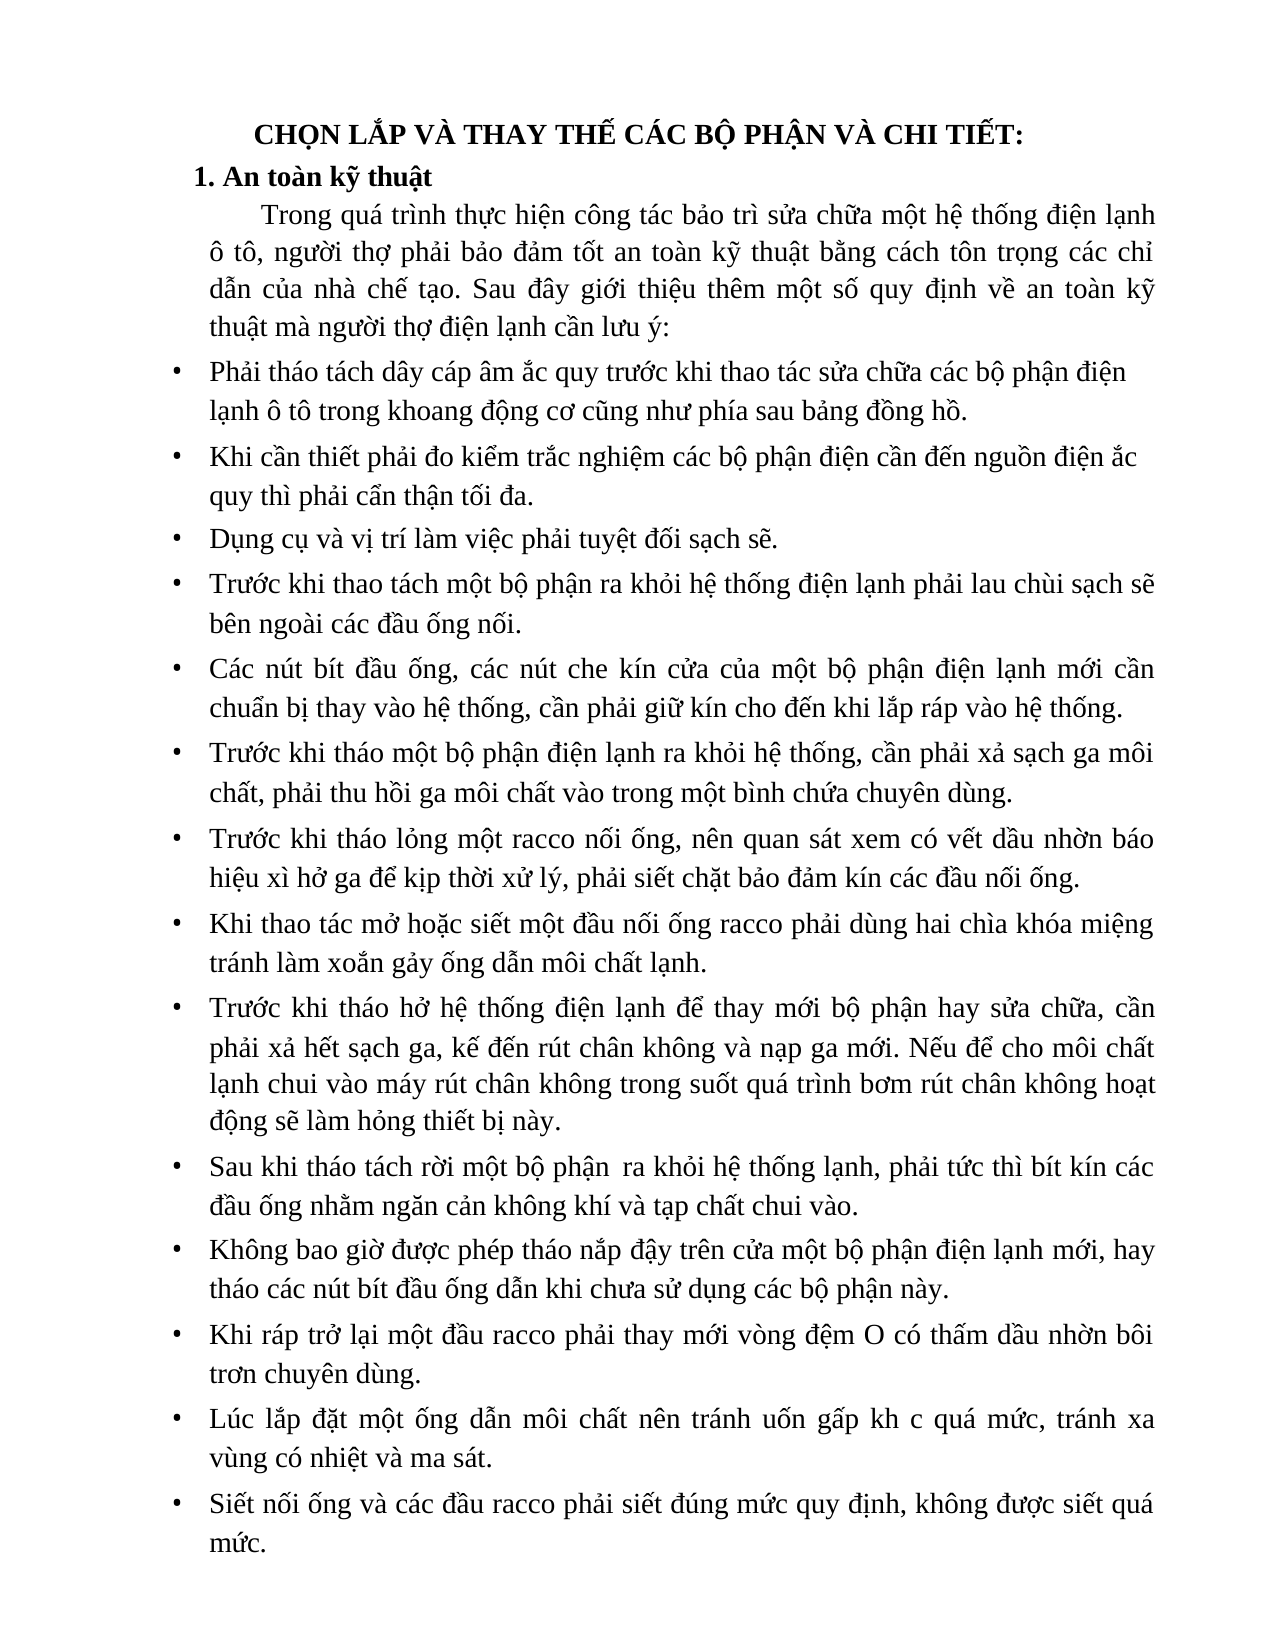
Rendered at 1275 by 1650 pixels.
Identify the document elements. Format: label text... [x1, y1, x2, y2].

text CHỌN LẮP VÀ THAY THẾ CÁC BỘ PHẬN VÀ CHI TIẾT: [112, 117, 1165, 151]
subtitle An toàn kỹ thuật [193, 159, 1200, 192]
list Trước khi thao tách một bộ phận ra khỏi hệ thống điện lạnh phải lau chùi sạch sẽ bên ngoài các đầu ống nối. [171, 563, 1156, 639]
list Sau khi tháo tách rời một bộ phận ra khỏi hệ thống lạnh, phải tức thì bít kín các đầu ống nhằm ngăn cản không khí và tạp chất chui vào. [171, 1145, 1154, 1222]
list Khi thao tác mở hoặc siết một đầu nối ống racco phải dùng hai chìa khóa miệng tránh làm xoắn gảy ống dẫn môi chất lạnh. [171, 902, 1156, 979]
list Khi cần thiết phải đo kiểm trắc nghiệm các bộ phận điện cần đến nguồn điện ắc quy thì phải cẩn thận tối đa. [171, 435, 1155, 512]
text Trong quá trình thực hiện công tác bảo trì sửa chữa một hệ thống điện lạnh ô tô, người thợ phải bảo đảm tốt an toàn kỹ thuật bằng cách tôn trọng các chỉ dẫn của nhà chế tạo. Sau đây giới thiệu thêm một số quy định về an toàn kỹ thuật mà người thợ điện lạnh cần lưu ý: [209, 197, 1156, 342]
list Phải tháo tách dây cáp âm ắc quy trước khi thao tác sửa chữa các bộ phận điện lạnh ô tô trong khoang động cơ cũng như phía sau bảng đồng hồ. [171, 350, 1154, 427]
list Các nút bít đầu ống, các nút che kín cửa của một bộ phận điện lạnh mới cần chuẩn bị thay vào hệ thống, cần phải giữ kín cho đến khi lắp ráp vào hệ thống. [171, 647, 1155, 724]
list Siết nối ống và các đầu racco phải siết đúng mức quy định, không được siết quá mức. [171, 1482, 1156, 1558]
list Dụng cụ và vị trí làm việc phải tuyệt đối sạch sẽ. [171, 518, 1200, 557]
list Lúc lắp đặt một ống dẫn môi chất nên tránh uốn gấp kh c quá mức, tránh xa vùng có nhiệt và ma sát. [171, 1397, 1156, 1474]
list Trước khi tháo lỏng một racco nối ống, nên quan sát xem có vết dầu nhờn báo hiệu xì hở ga để kịp thời xử lý, phải siết chặt bảo đảm kín các đầu nối ống. [171, 817, 1155, 894]
list Trước khi tháo một bộ phận điện lạnh ra khỏi hệ thống, cần phải xả sạch ga môi chất, phải thu hồi ga môi chất vào trong một bình chứa chuyên dùng. [171, 732, 1155, 808]
list Khi ráp trở lại một đầu racco phải thay mới vòng đệm O có thấm dầu nhờn bôi trơn chuyên dùng. [171, 1313, 1154, 1389]
list Không bao giờ được phép tháo nắp đậy trên cửa một bộ phận điện lạnh mới, hay tháo các nút bít đầu ống dẫn khi chưa sử dụng các bộ phận này. [171, 1228, 1155, 1304]
list Trước khi tháo hở hệ thống điện lạnh để thay mới bộ phận hay sửa chữa, cần phải xả hết sạch ga, kế đến rút chân không và nạp ga mới. Nếu để cho môi chất lạnh chui vào máy rút chân không trong suốt quá trình bơm rút chân không hoạt động sẽ làm hỏng thiết bị này. [171, 987, 1156, 1137]
